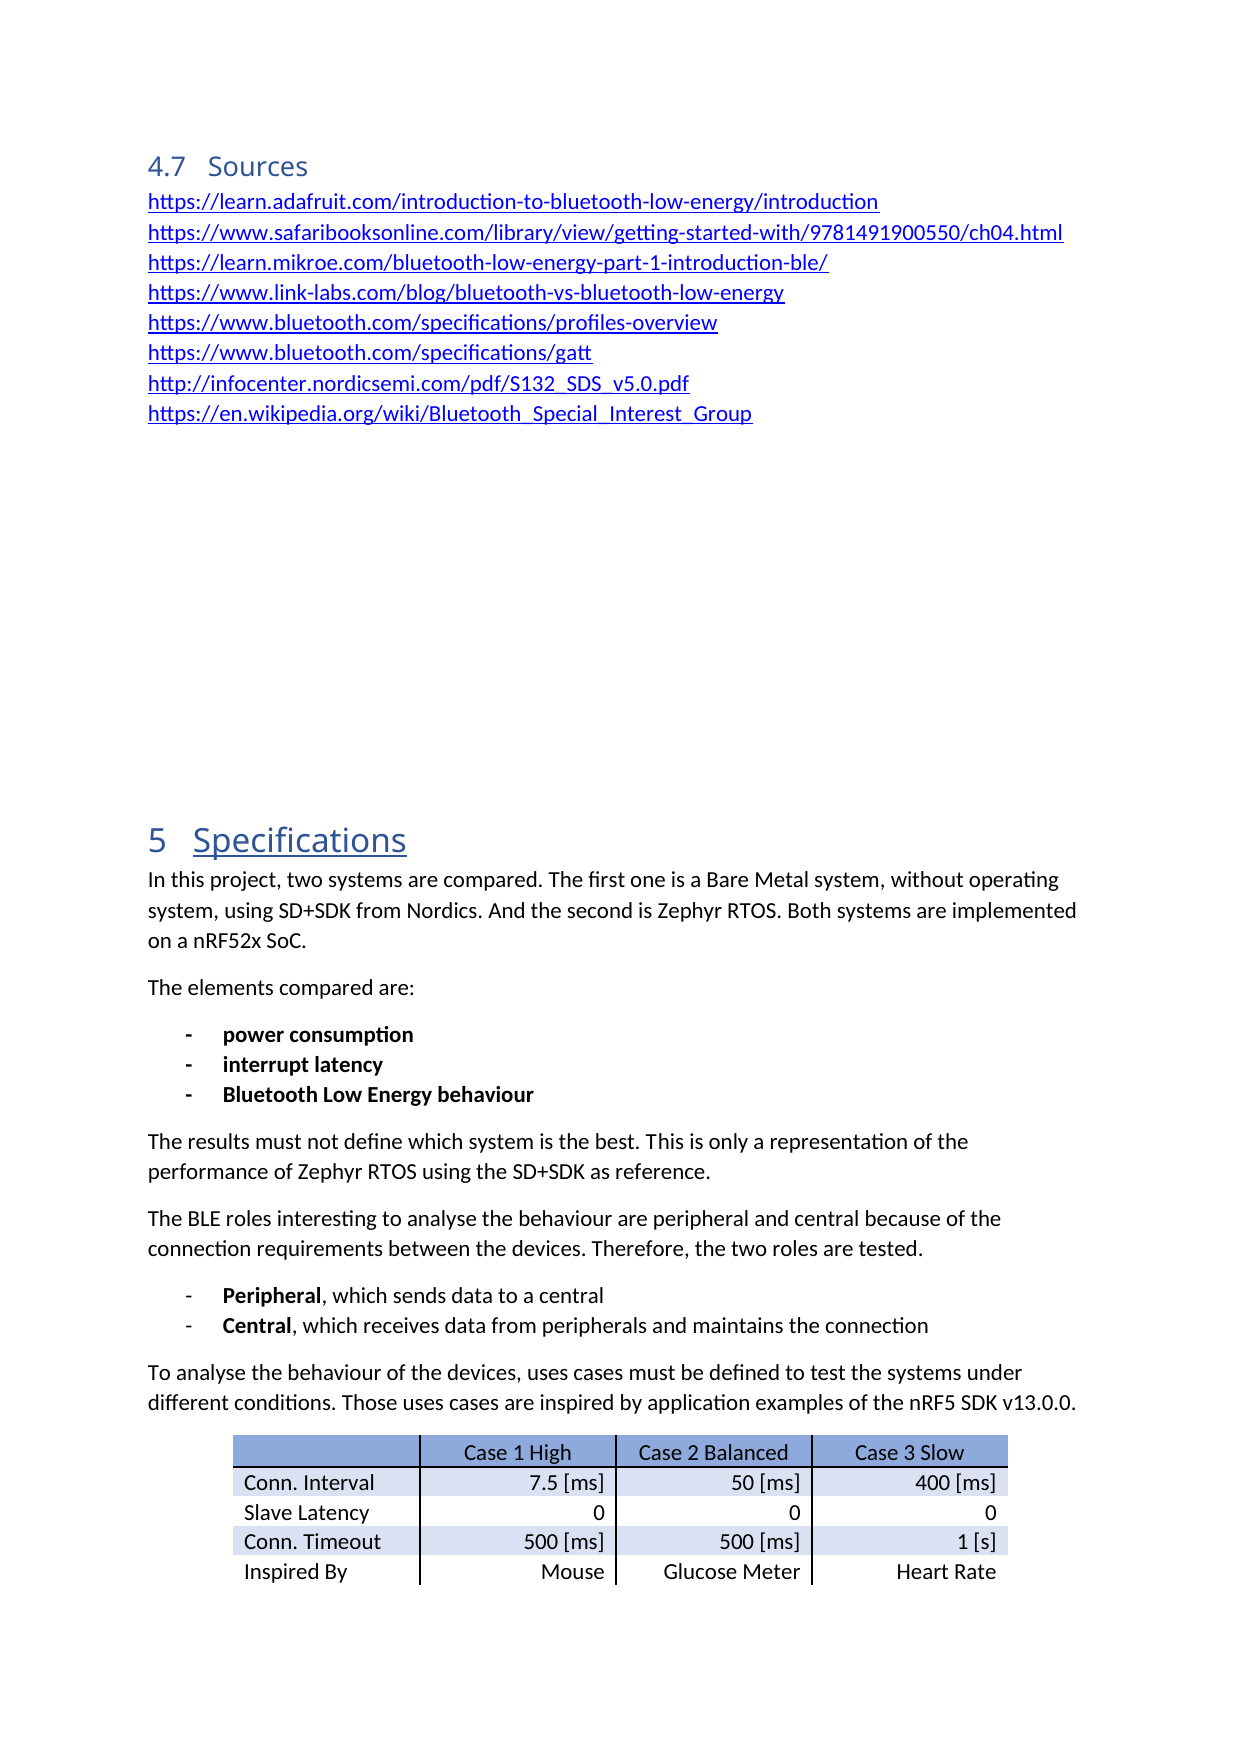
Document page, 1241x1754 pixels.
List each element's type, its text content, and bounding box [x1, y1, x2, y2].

table_header Case 3 Slow [813, 1435, 1008, 1466]
text The BLE roles interesting to analyse the behaviour are peripheral and central because of the connection requirements between the devices. Therefore, the two roles are tested. [148, 1204, 1093, 1262]
subtitle Specifications [148, 817, 1093, 862]
table_cell 0 [813, 1496, 1008, 1526]
table_cell Glucose Meter [617, 1555, 811, 1585]
text https://www.bluetooth.com/specifications/gatt [148, 338, 1093, 366]
list Bluetooth Low Energy behaviour [185, 1080, 1093, 1108]
list power consumption [185, 1020, 1093, 1048]
text https://learn.adafruit.com/introduction-to-bluetooth-low-energy/introduction [148, 187, 1093, 215]
subtitle Sources [148, 148, 1093, 184]
text https://www.safaribooksonline.com/library/view/getting-started-with/9781491900550/ch04.html [148, 218, 1093, 246]
table_cell Inspired By [233, 1555, 419, 1585]
text https://en.wikipedia.org/wiki/Bluetooth_Special_Interest_Group [148, 399, 1093, 427]
text https://www.bluetooth.com/specifications/profiles-overview [148, 308, 1093, 336]
text In this project, two systems are compared. The first one is a Bare Metal system, without operating system, using SD+SDK from Nordics. And the second is Zephyr RTOS. Both systems are implemented on a nRF52x SoC. [148, 866, 1093, 954]
table_cell 500 [ms] [617, 1526, 811, 1555]
text https://www.link-labs.com/blog/bluetooth-vs-bluetooth-low-energy [148, 278, 1093, 306]
table_cell Heart Rate [813, 1555, 1008, 1585]
table_cell Conn. Timeout [233, 1526, 419, 1555]
table_cell Mouse [421, 1555, 615, 1585]
table_header Case 1 High [421, 1435, 615, 1466]
table_cell 400 [ms] [813, 1468, 1008, 1496]
text The elements compared are: [148, 973, 1093, 1001]
table_cell Slave Latency [233, 1496, 419, 1526]
table_cell 1 [s] [813, 1526, 1008, 1555]
table_cell 0 [617, 1496, 811, 1526]
table_cell 0 [421, 1496, 615, 1526]
table_header [233, 1435, 419, 1466]
list Peripheral, which sends data to a central [185, 1281, 1093, 1309]
table_cell 50 [ms] [617, 1468, 811, 1496]
table_header Case 2 Balanced [617, 1435, 811, 1466]
table_cell 7.5 [ms] [421, 1468, 615, 1496]
table_cell Conn. Interval [233, 1468, 419, 1496]
list Central, which receives data from peripherals and maintains the connection [185, 1311, 1093, 1339]
table_cell 500 [ms] [421, 1526, 615, 1555]
text The results must not define which system is the best. This is only a representation of the performance of Zephyr RTOS using the SD+SDK as reference. [148, 1127, 1093, 1185]
list interrupt latency [185, 1050, 1093, 1078]
text To analyse the behaviour of the devices, uses cases must be defined to test the systems under different conditions. Those uses cases are inspired by application examples of the nRF5 SDK v13.0.0. [148, 1358, 1093, 1416]
text http://infocenter.nordicsemi.com/pdf/S132_SDS_v5.0.pdf [148, 369, 1093, 397]
text https://learn.mikroe.com/bluetooth-low-energy-part-1-introduction-ble/ [148, 248, 1093, 276]
